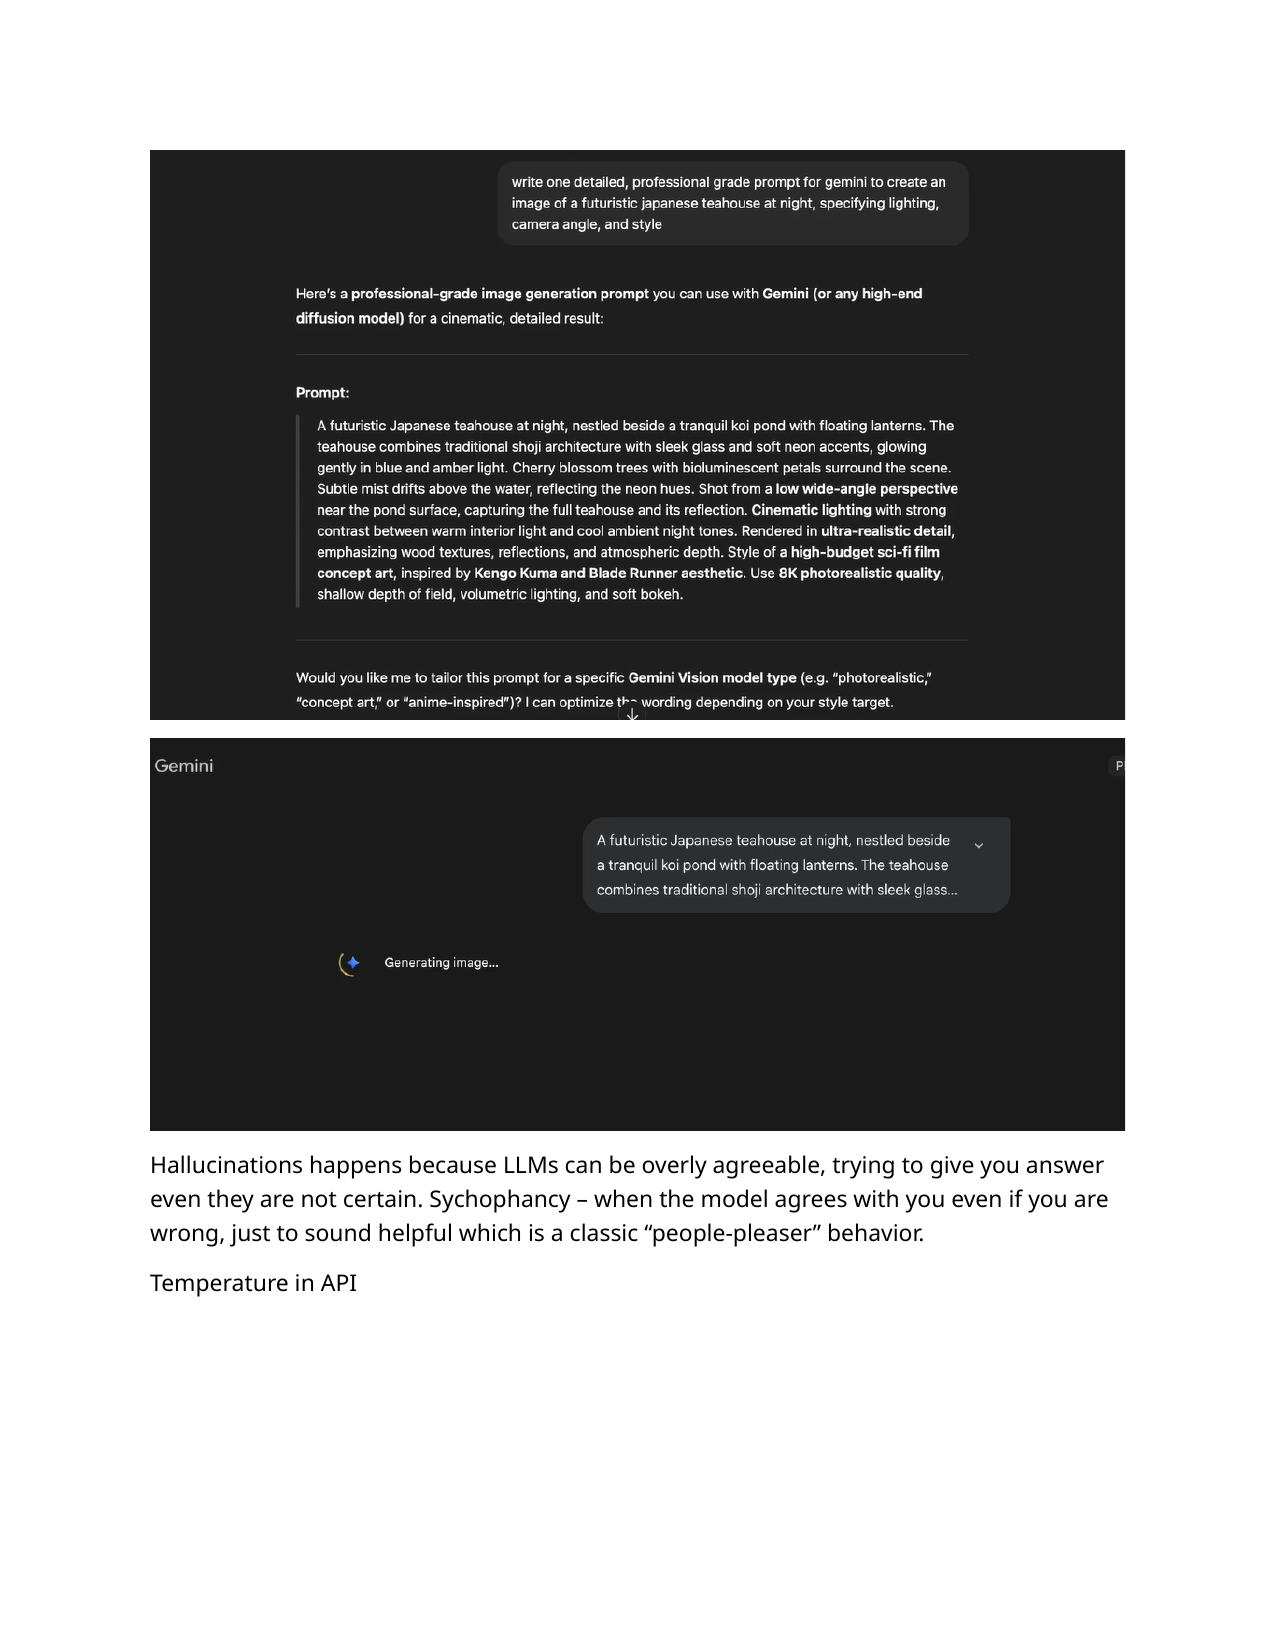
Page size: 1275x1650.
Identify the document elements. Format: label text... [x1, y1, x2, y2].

picture [150, 738, 1125, 1131]
text Hallucinations happens because LLMs can be overly agreeable, trying to give you answer even they are not certain. Sychophancy – when the model agrees with you even if you are wrong, just to sound helpful which is a classic “people-pleaser” behavior. [150, 1149, 1125, 1248]
picture [150, 150, 1125, 720]
text Temperature in API [150, 1267, 1125, 1298]
